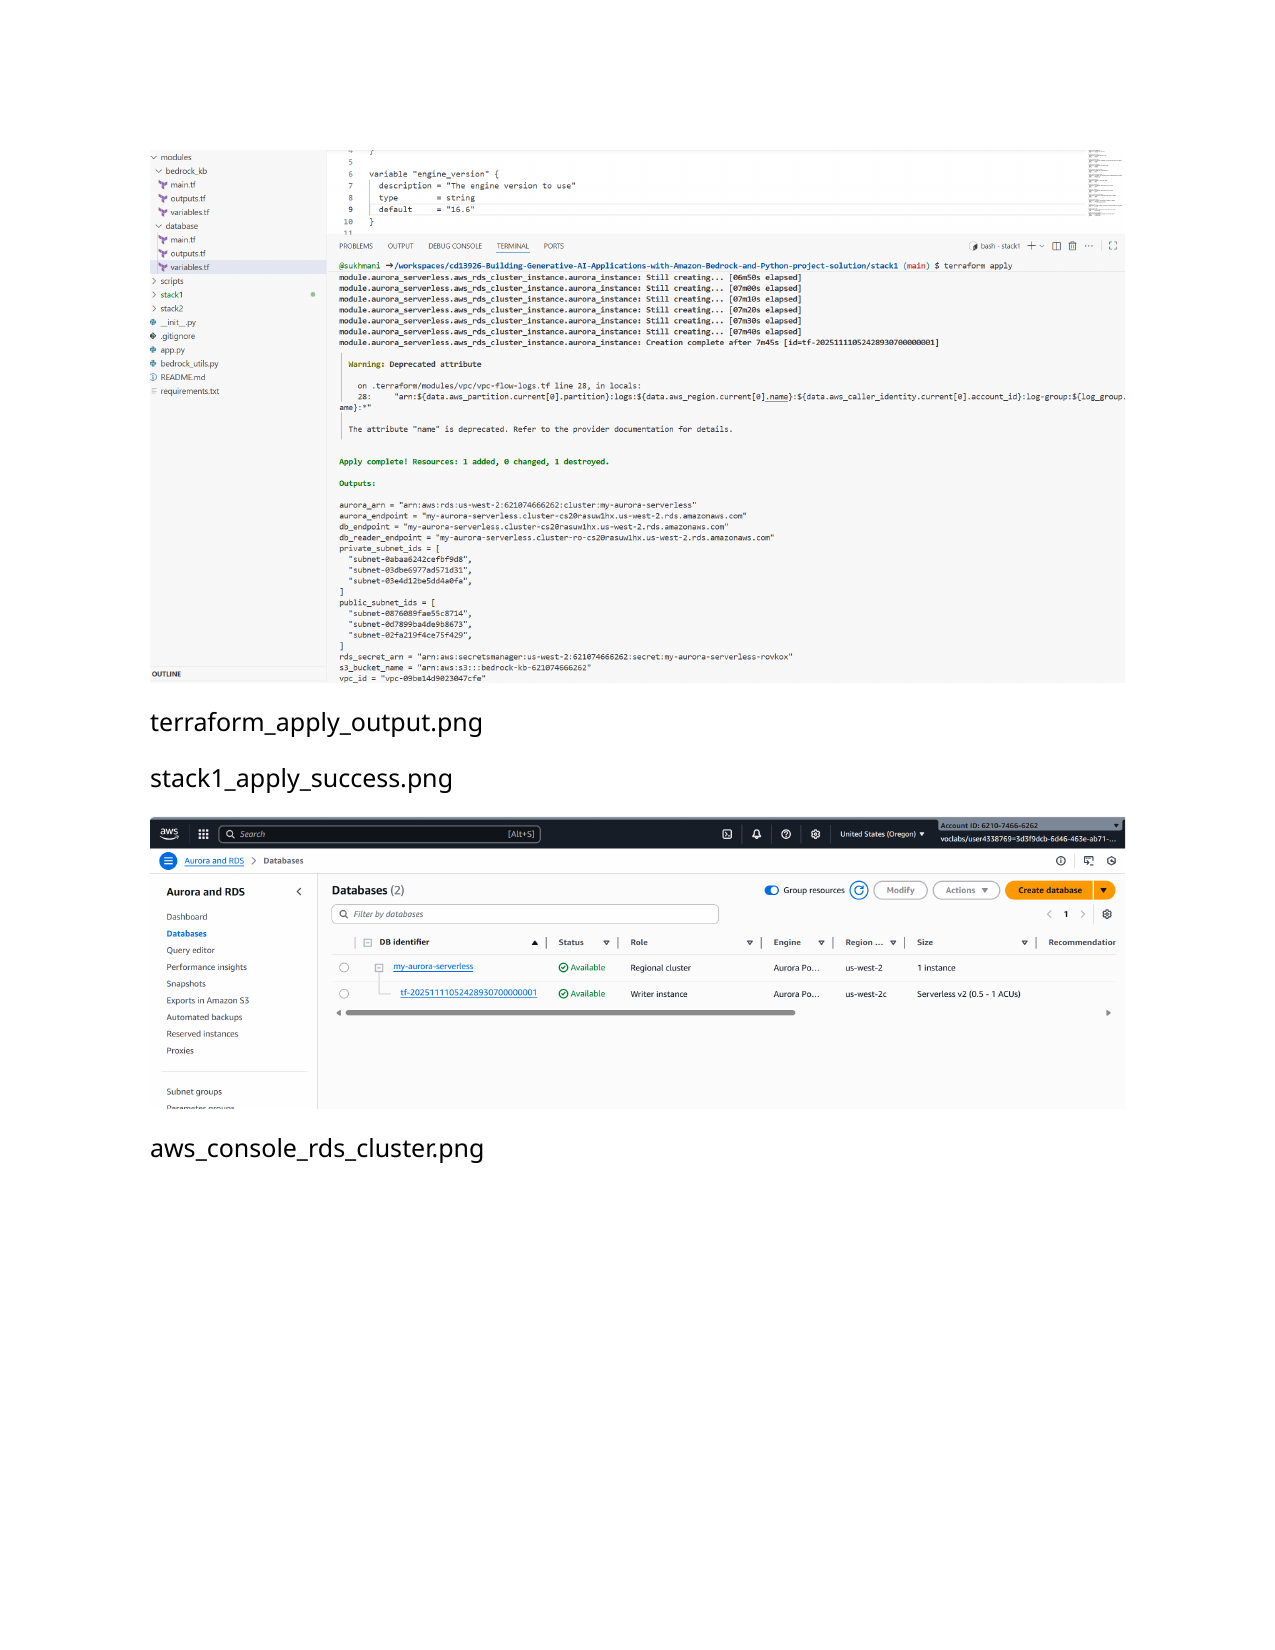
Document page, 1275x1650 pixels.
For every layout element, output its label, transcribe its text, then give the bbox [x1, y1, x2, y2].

text aws_console_rds_cluster.png [150, 1131, 1125, 1165]
picture [150, 816, 1125, 1109]
text stack1_apply_success.png [150, 760, 1125, 794]
text terraform_apply_output.png [150, 704, 1125, 739]
picture [150, 150, 1125, 683]
